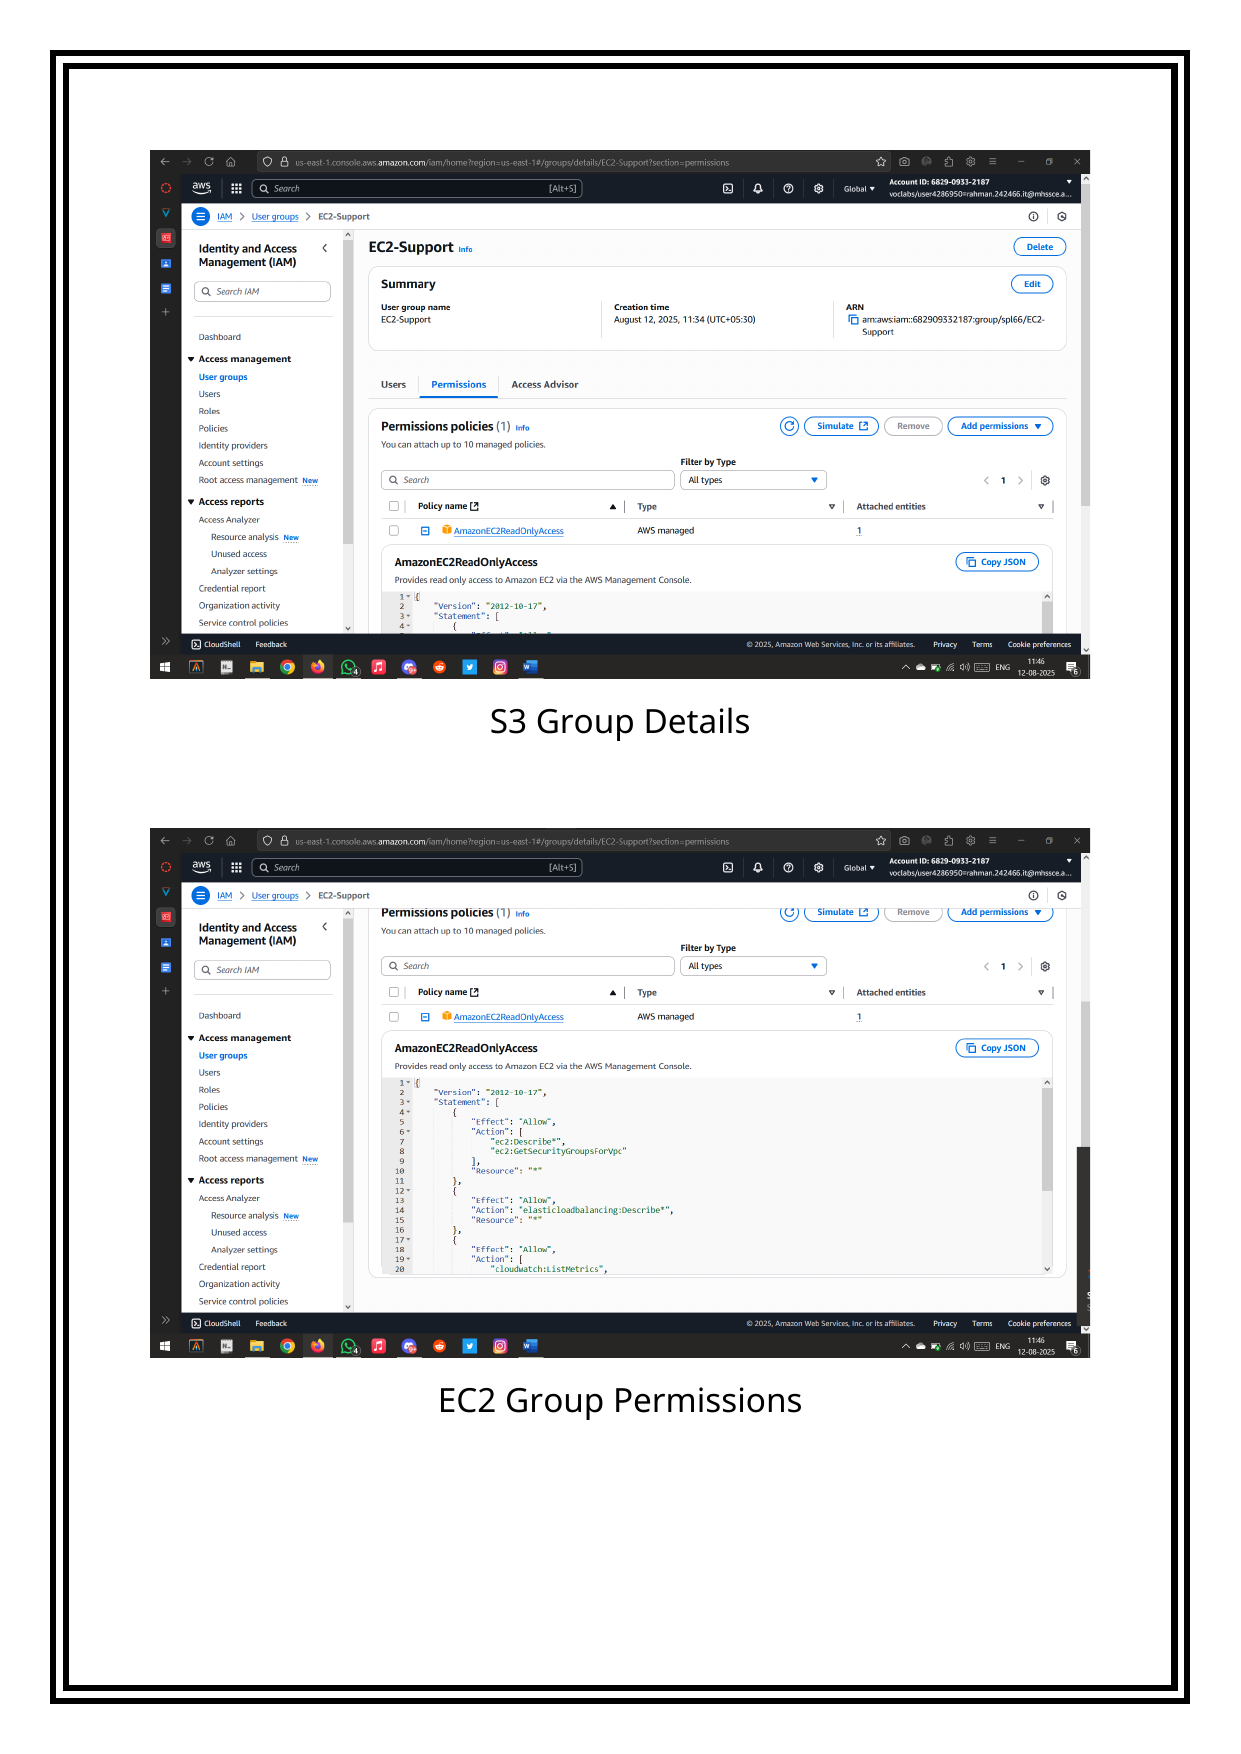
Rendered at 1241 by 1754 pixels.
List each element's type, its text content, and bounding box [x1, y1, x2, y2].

picture [150, 150, 1091, 679]
text S3 Group Details [150, 698, 1090, 743]
picture [150, 828, 1091, 1358]
text EC2 Group Permissions [150, 1377, 1090, 1422]
